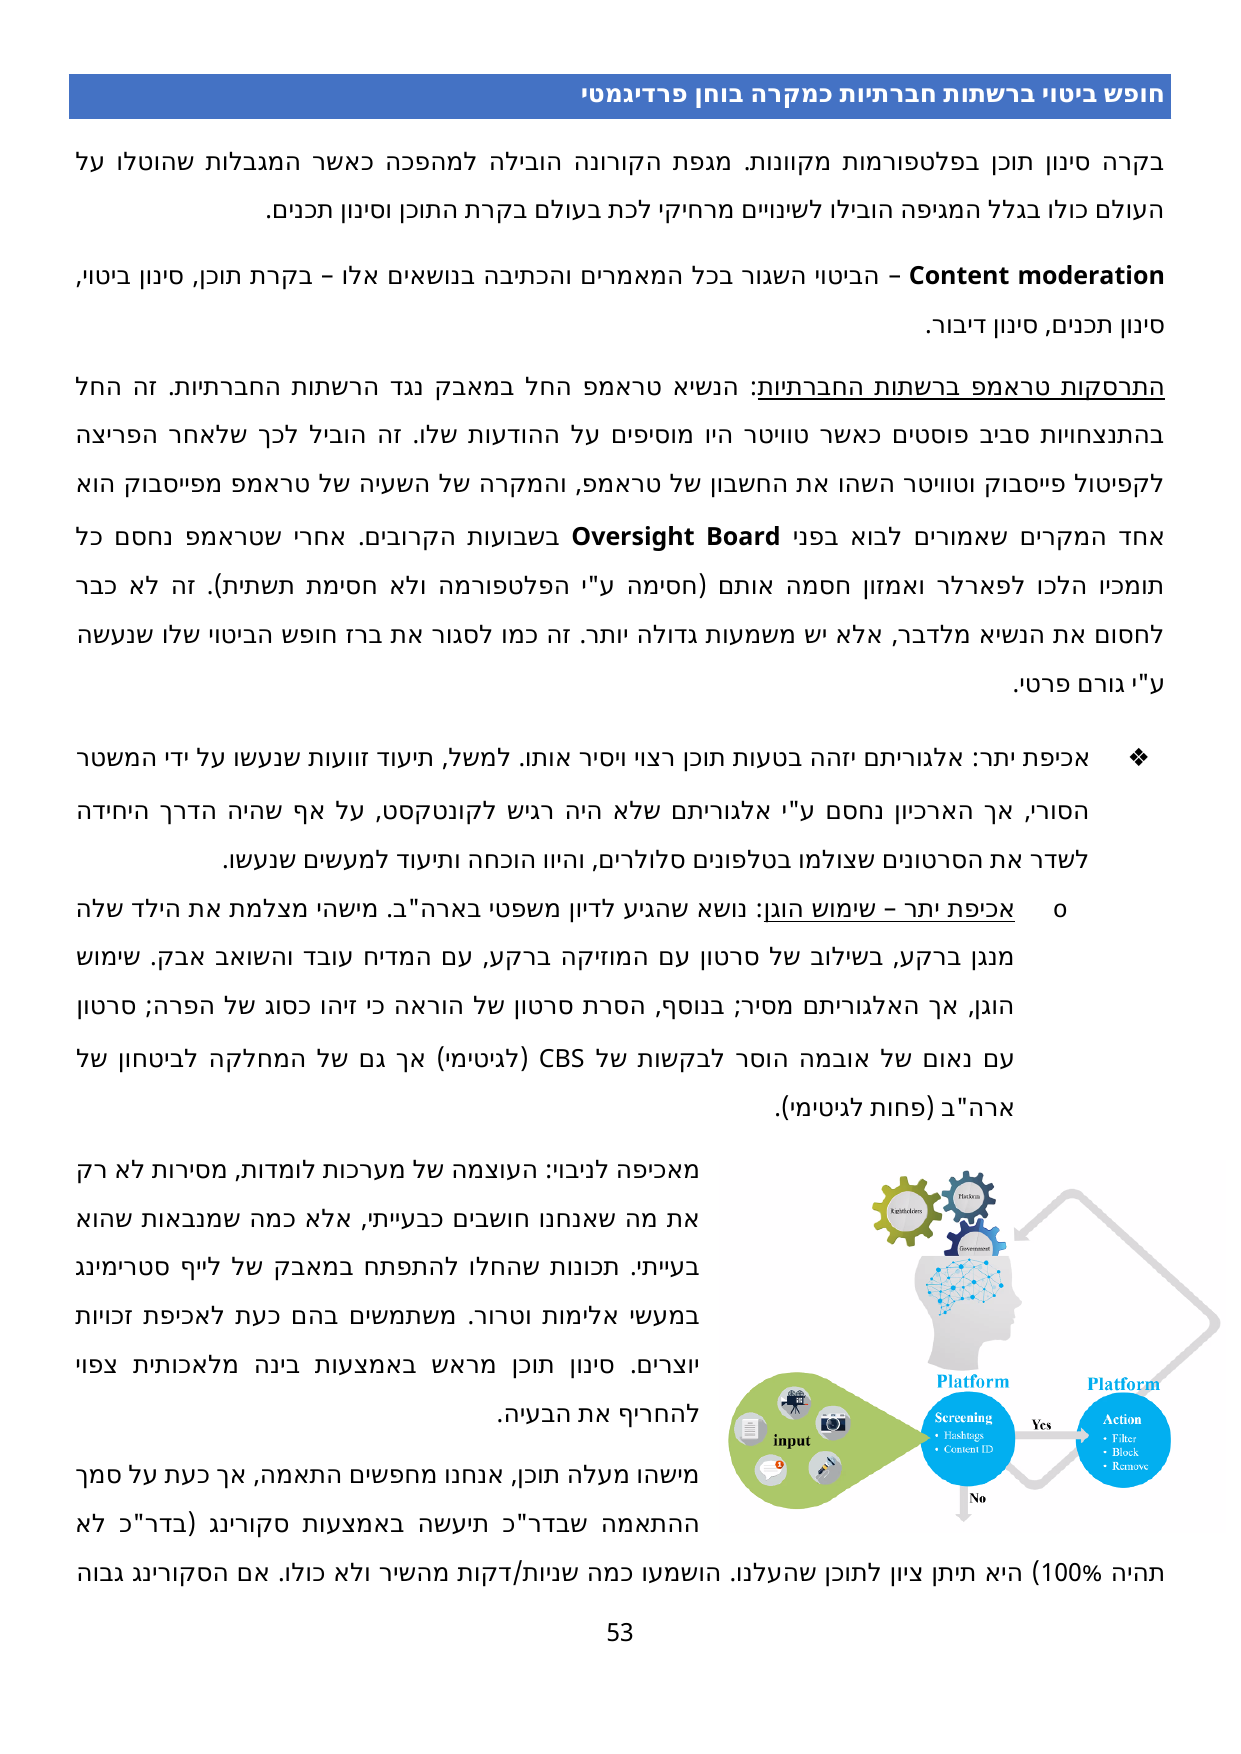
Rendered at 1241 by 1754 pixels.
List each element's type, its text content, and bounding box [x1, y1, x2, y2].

picture [718, 1160, 1227, 1533]
text מישהו מעלה תוכן, אנחנו מחפשים התאמה, אך כעת על סמך ההתאמה שבדר"כ תיעשה באמצעות סקורינג (בדר"כ לא תהיה 100%) היא תיתן ציון לתוכן שהעלנו. הושמעו כמה שניות/דקות מהשיר ולא כולו. אם הסקורינג גבוה מספיק, אז נבצע פעולה – פילטרינג מראש; בלוקינג בדיעבד; אחרי הודעה והסרה, מעדכנים את הפילטר שלא יאפשר לתוכן זה לעלות יותר; המערכת לומדת כעת שהתוכן אסור, ובפעם הבאה כשיבוא תוכן זה, יהיה יותר קל לנבא שהוא גם דומה. כך למשל, סרטון של דעא"ש, צבעים של כתום ושחור, גלימות, מסיכות. לומדת גם דברים דומים, מישהו מחזיק מקל, עם תחפושת של פורים. ייתכן שסרט מספר 2 עם מקל, ב-3 רק הנפת יד, אך המערכת משתנה כתוצאה מסוג התכנים שהיא לומדת להסיר. זה דבר שאינו חדש לנו. [75, 1461, 1165, 1592]
list אכיפת יתר – שימוש הוגן: נושא שהגיע לדיון משפטי בארה"ב. מישהי מצלמת את הילד שלה מנגן ברקע, בשילוב של סרטון עם המוזיקה ברקע, עם המדיח עובד והשואב אבק. שימוש הוגן, אך האלגוריתם מסיר; בנוסף, הסרת סרטון של הוראה כי זיהו כסוג של הפרה; סרטון עם נאום של אובמה הוסר לבקשות של CBS (לגיטימי) אך גם של המחלקה לביטחון של ארה"ב (פחות לגיטימי). [75, 894, 1053, 1127]
list אכיפת יתר: אלגוריתם יזהה בטעות תוכן רצוי ויסיר אותו. למשל, תיעוד זוועות שנעשו על ידי המשטר הסורי, אך הארכיון נחסם ע"י אלגוריתם שלא היה רגיש לקונטקסט, על אף שהיה הדרך היחידה לשדר את הסרטונים שצולמו בטלפונים סלולרים, והיוו הוכחה ותיעוד למעשים שנעשו. [75, 729, 1128, 878]
text מאכיפה לניבוי: העוצמה של מערכות לומדות, מסירות לא רק את מה שאנחנו חושבים כבעייתי, אלא כמה שמנבאות שהוא בעייתי. תכונות שהחלו להתפתח במאבק של לייף סטרימינג במעשי אלימות וטרור. משתמשים בהם כעת לאכיפת זכויות יוצרים. סינון תוכן מראש באמצעות בינה מלאכותית צפוי להחריף את הבעיה. [75, 1156, 1165, 1433]
